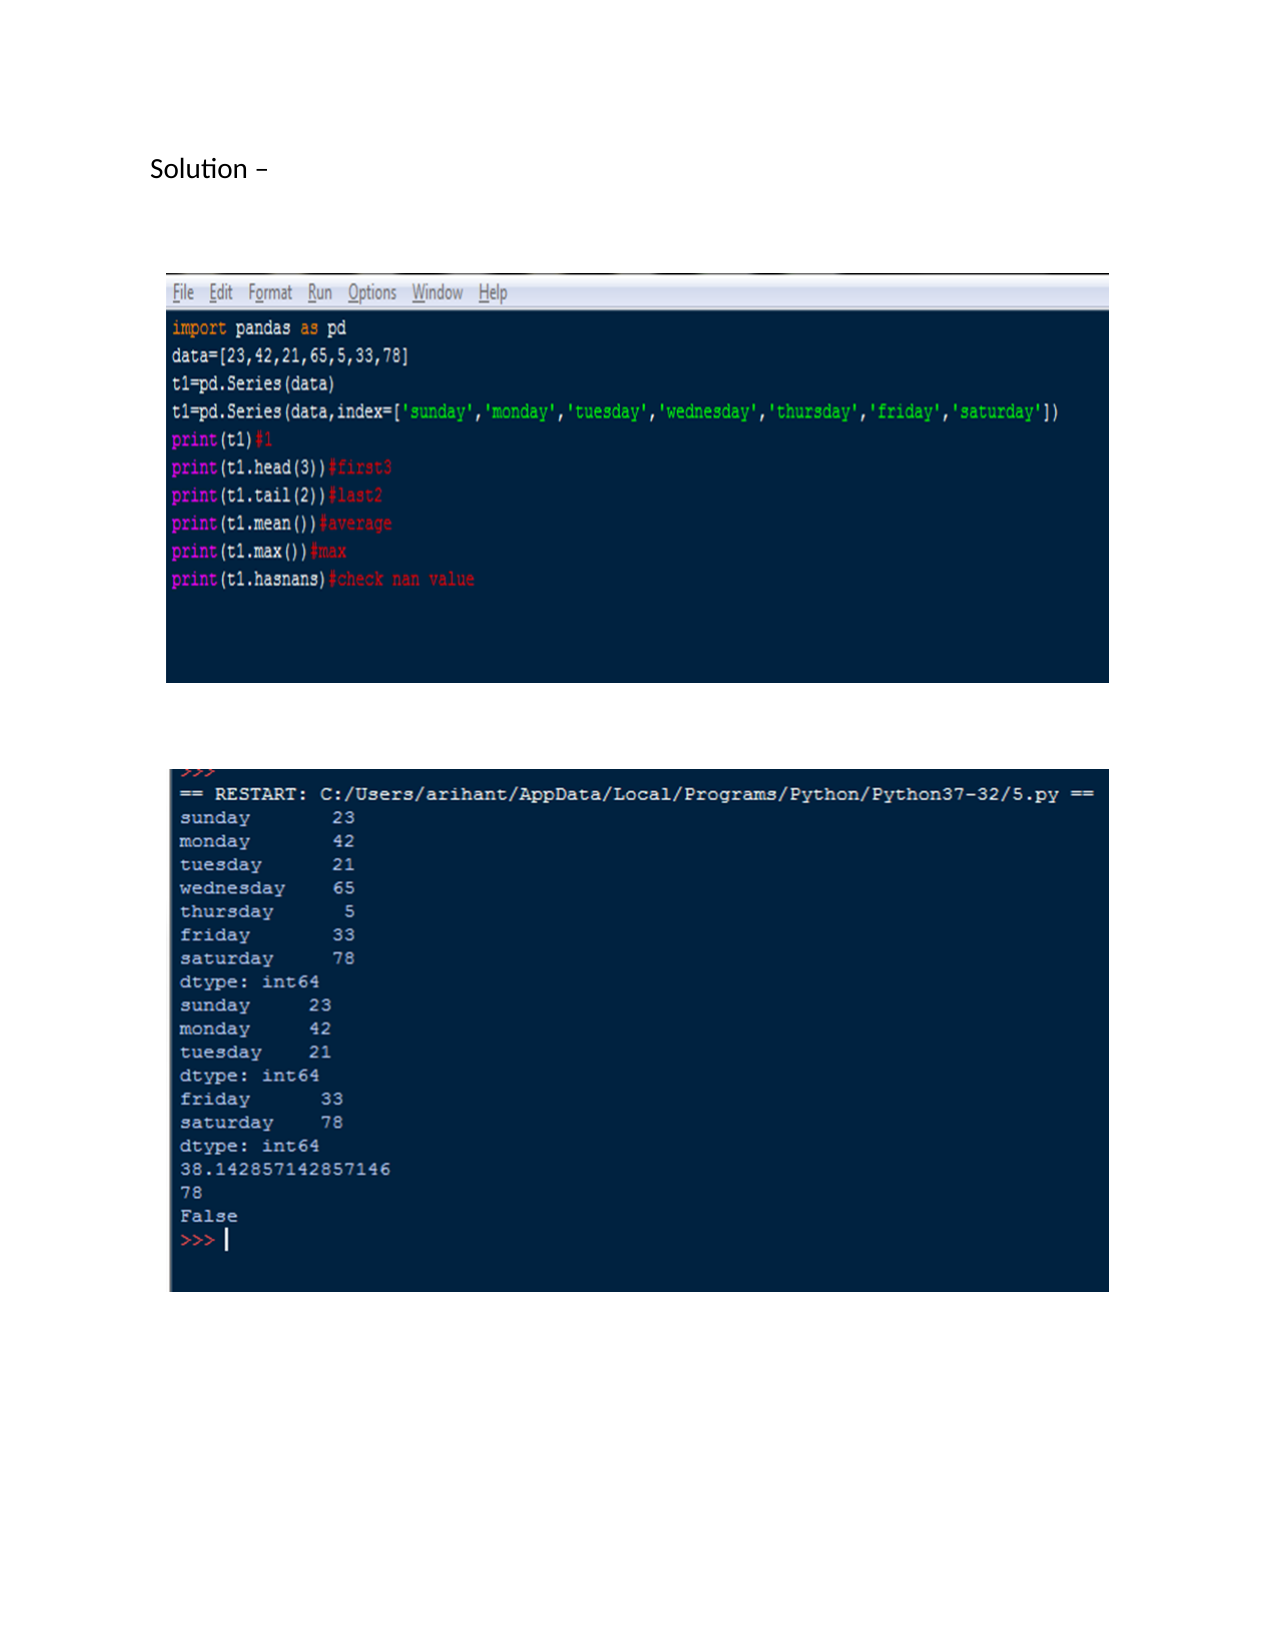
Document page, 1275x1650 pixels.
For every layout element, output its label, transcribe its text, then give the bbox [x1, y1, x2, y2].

picture [166, 769, 1109, 1292]
text Solution – [150, 150, 1125, 186]
picture [166, 273, 1109, 683]
